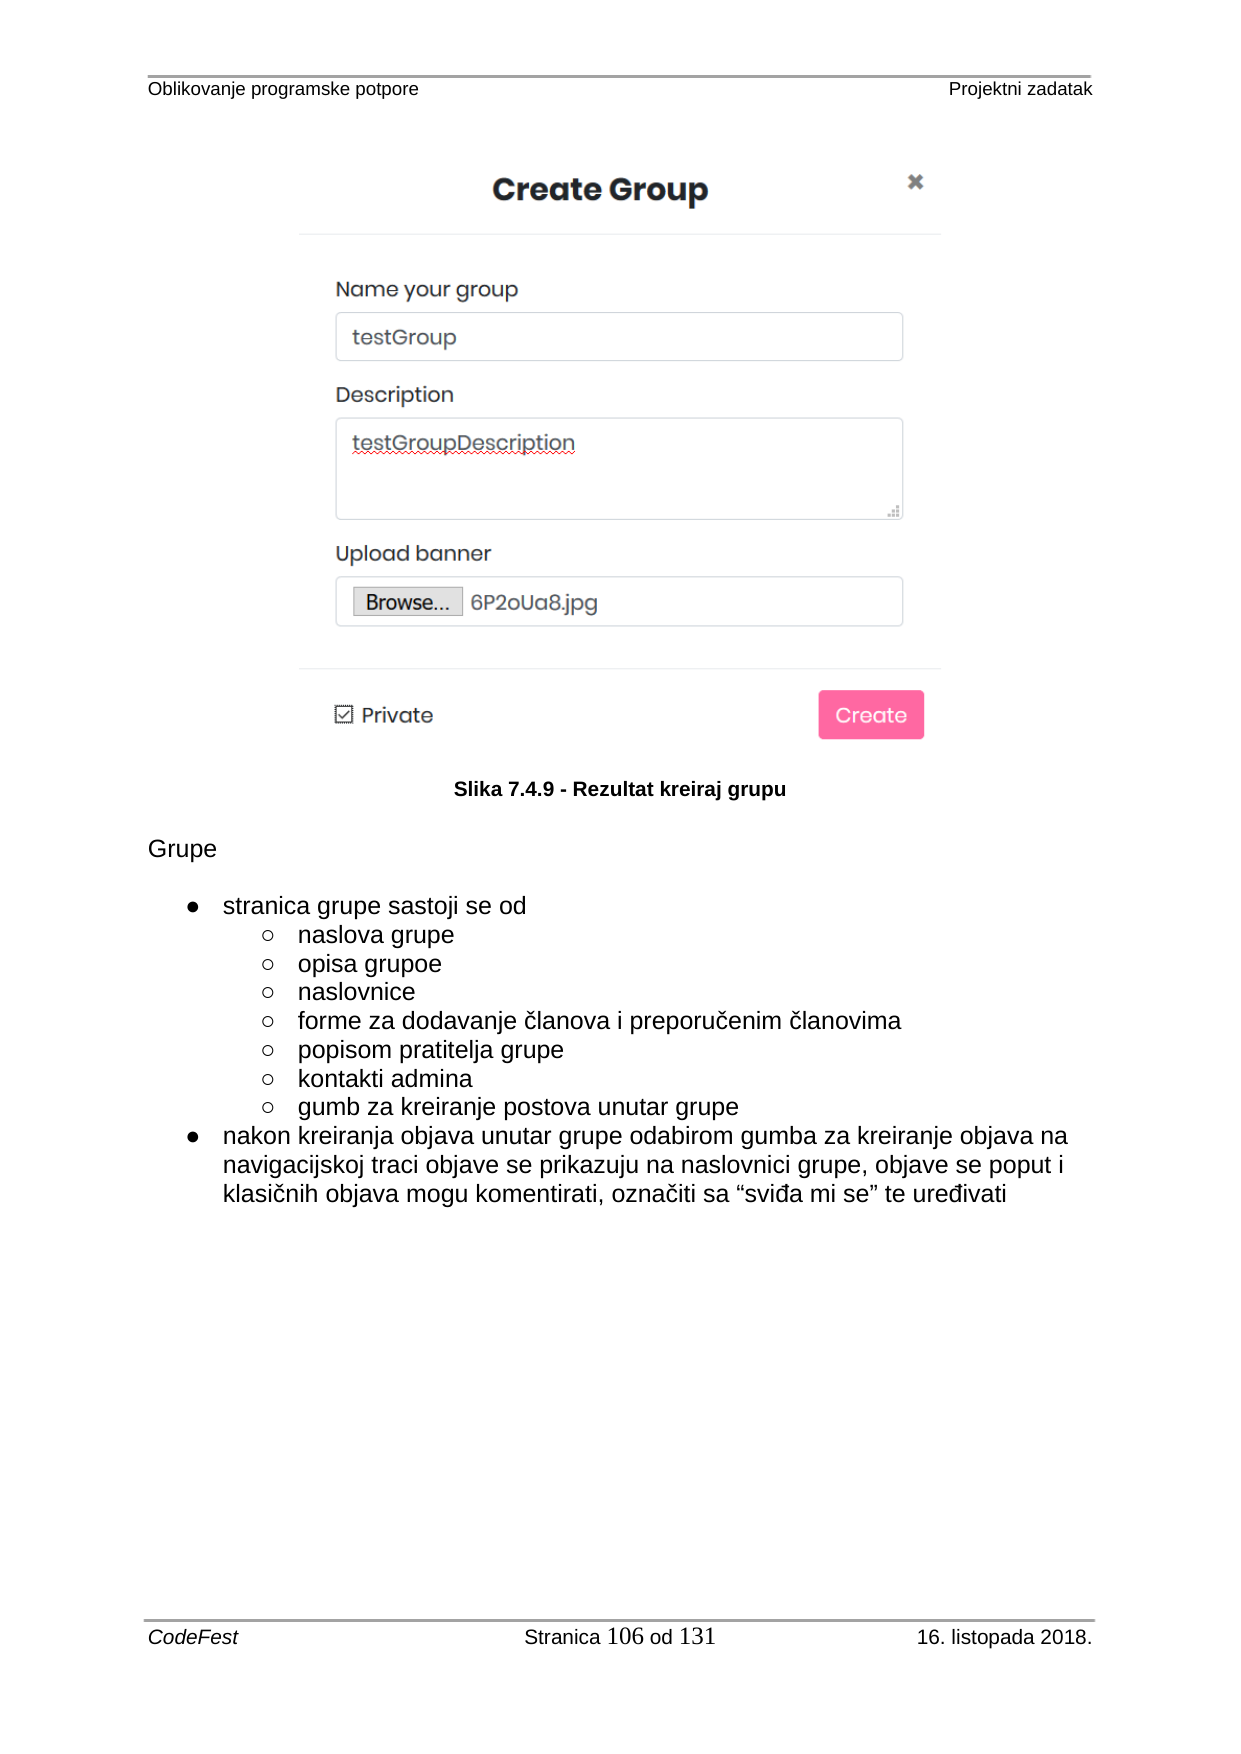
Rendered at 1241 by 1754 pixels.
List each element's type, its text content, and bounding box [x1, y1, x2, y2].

list nakon kreiranja objava unutar grupe odabirom gumba za kreiranje objava na navigacijskoj traci objave se prikazuju na naslovnici grupe, objave se poput i klasičnih objava mogu komentirati, označiti sa “sviđa mi se” te uređivati [185, 1121, 1093, 1207]
list stranica grupe sastoji se od [185, 891, 1093, 920]
list gumb za kreiranje postova unutar grupe [260, 1092, 1093, 1121]
list kontakti admina [260, 1063, 1093, 1092]
subtitle Slika 7.4.9 - Rezultat kreiraj grupu [148, 777, 1093, 801]
list forme za dodavanje članova i preporučenim članovima [260, 1006, 1093, 1035]
list naslova grupe [260, 920, 1093, 948]
text Grupe [148, 833, 1093, 862]
list naslovnice [260, 977, 1093, 1006]
list opisa grupoe [260, 948, 1093, 977]
picture [299, 147, 942, 756]
list popisom pratitelja grupe [260, 1035, 1093, 1063]
